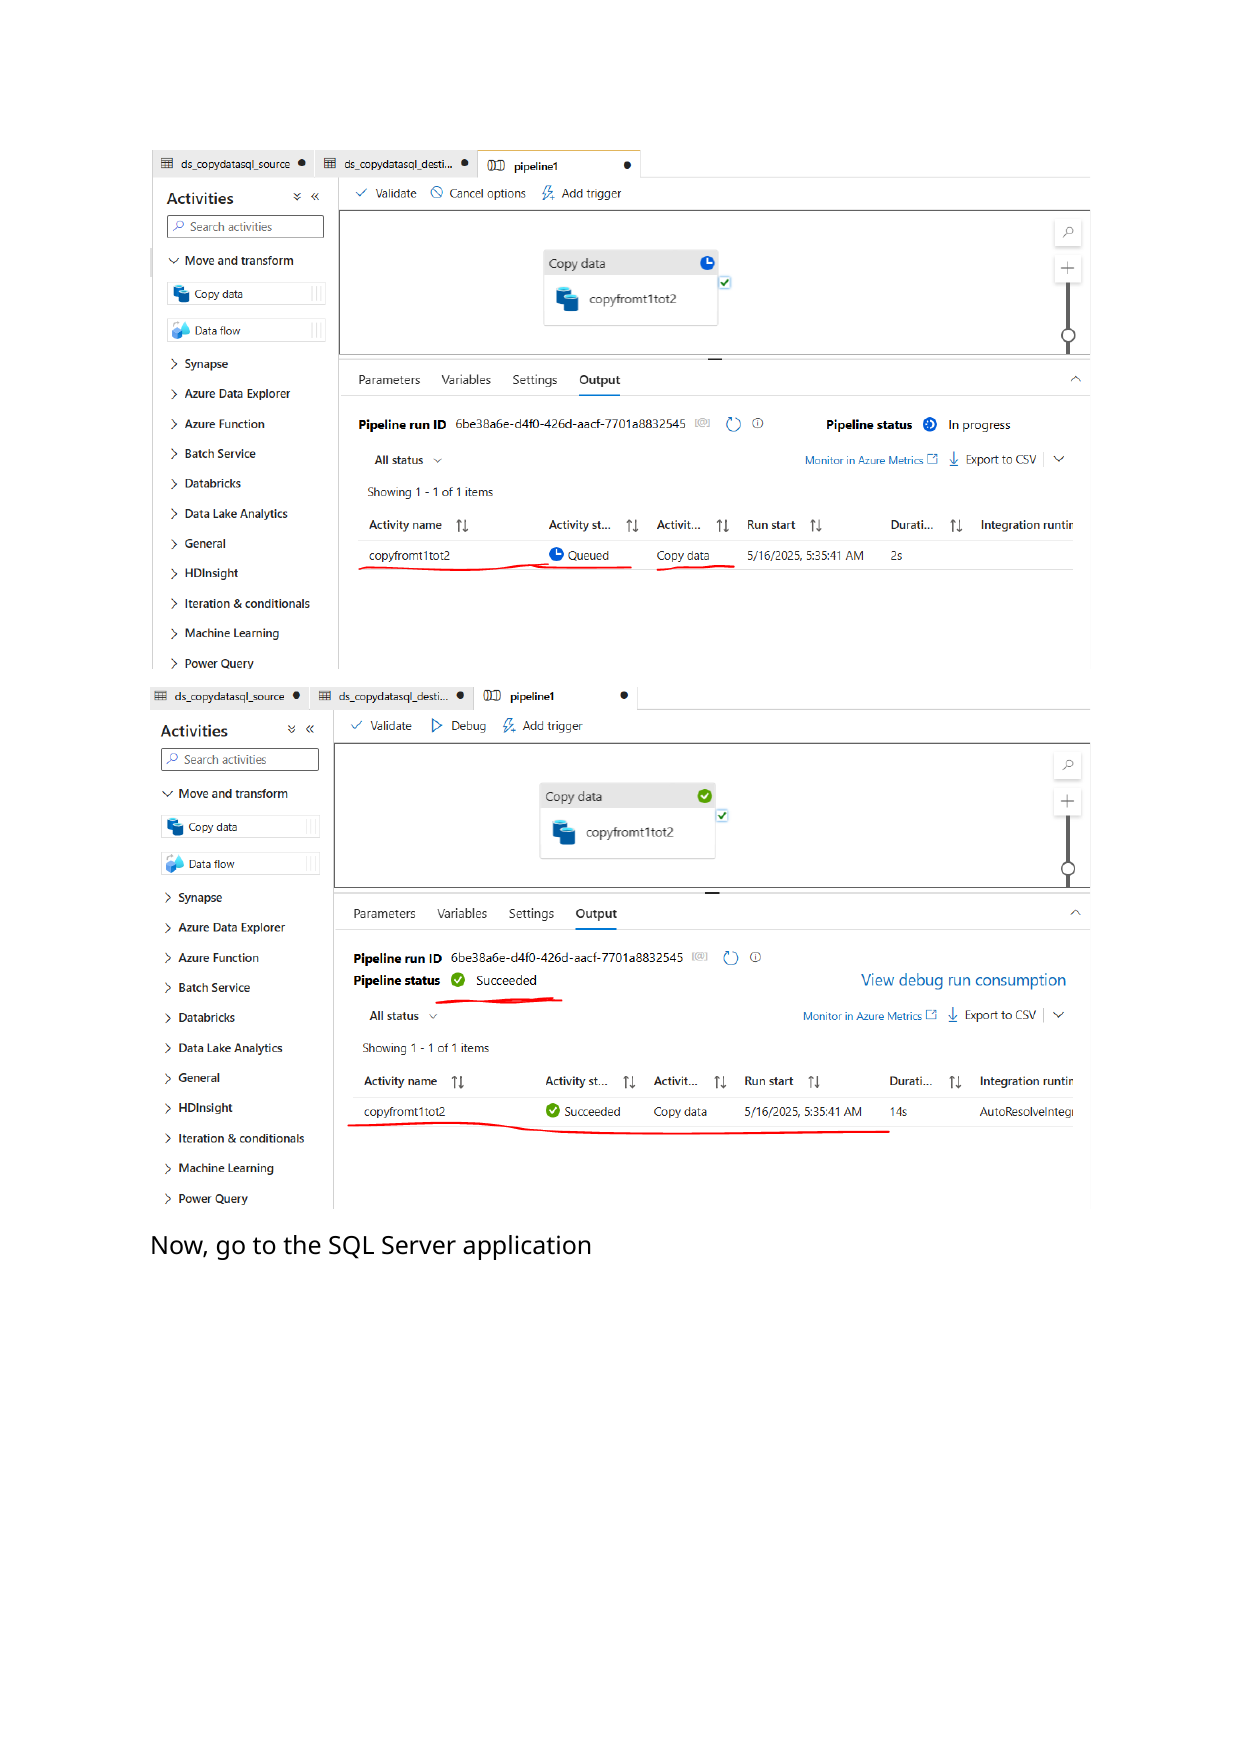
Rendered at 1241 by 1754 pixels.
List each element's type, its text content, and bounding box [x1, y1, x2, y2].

text Now, go to the SQL Server application [150, 1227, 1090, 1261]
picture [150, 687, 1091, 1209]
picture [150, 150, 1091, 669]
